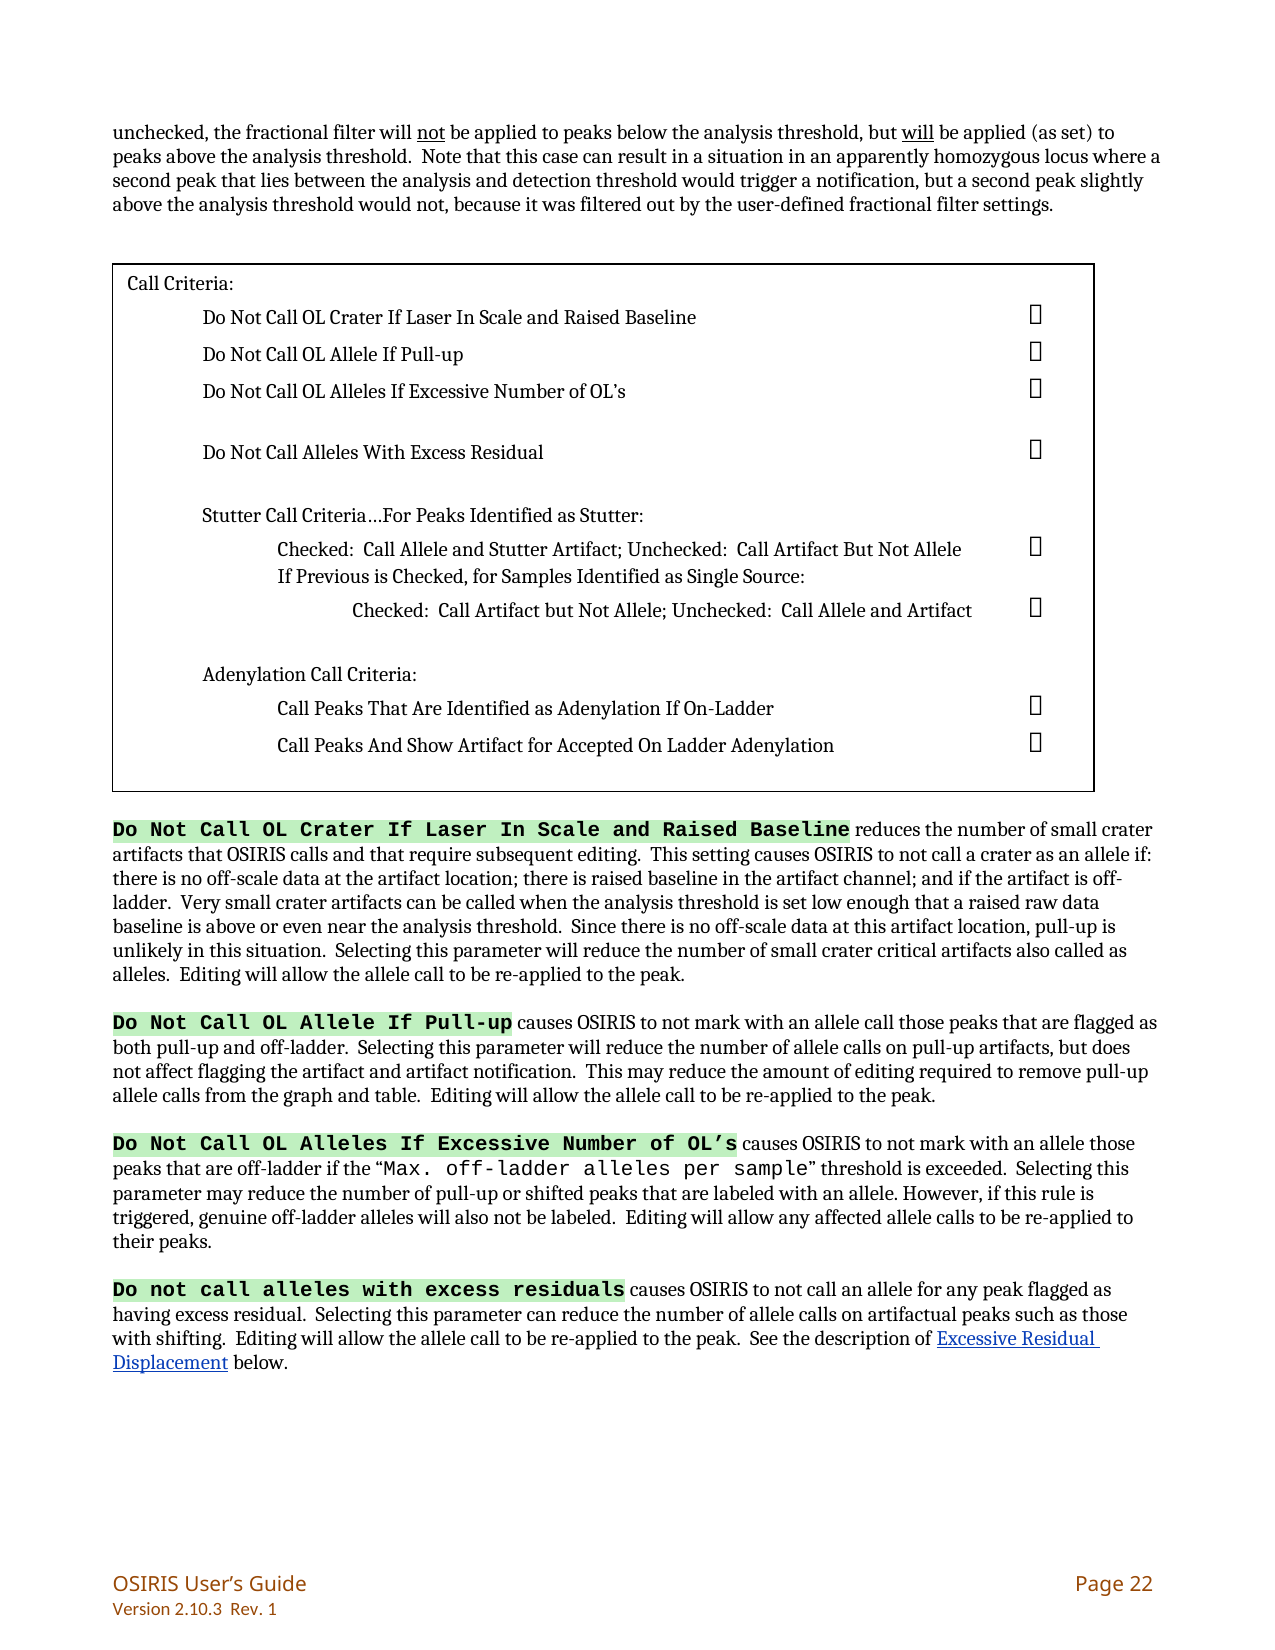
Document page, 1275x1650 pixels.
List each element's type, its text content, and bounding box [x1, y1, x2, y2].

text Do Not Call OL Crater If Laser In Scale and Raised Baseline reduces the number of small crater artifacts that OSIRIS calls and that require subsequent editing. This setting causes OSIRIS to not call a crater as an allele if: there is no off-scale data at the artifact location; there is raised baseline in the artifact channel; and if the artifact is off-ladder. Very small crater artifacts can be called when the analysis threshold is set low enough that a raised raw data baseline is above or even near the analysis threshold. Since there is no off-scale data at this artifact location, pull-up is unlikely in this situation. Selecting this parameter will reduce the number of small crater critical artifacts also called as alleles. Editing will allow the allele call to be re-applied to the peak. [112, 818, 1162, 987]
text Do Not Call OL Alleles If Excessive Number of OL’s causes OSIRIS to not mark with an allele those peaks that are off-ladder if the “Max. off-ladder alleles per sample” threshold is exceeded. Selecting this parameter may reduce the number of pull-up or shifted peaks that are labeled with an allele. However, if this rule is triggered, genuine off-ladder alleles will also not be labeled. Editing will allow any affected allele calls to be re-applied to their peaks. [112, 1132, 1162, 1253]
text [112, 120, 1162, 216]
text Do Not Call OL Allele If Pull-up causes OSIRIS to not mark with an allele call those peaks that are flagged as both pull-up and off-ladder. Selecting this parameter will reduce the number of allele calls on pull-up artifacts, but does not affect flagging the artifact and artifact notification. This may reduce the amount of editing required to remove pull-up allele calls from the graph and table. Editing will allow the allele call to be re-applied to the peak. [112, 1011, 1162, 1108]
text Do not call alleles with excess residuals causes OSIRIS to not call an allele for any peak flagged as having excess residual. Selecting this parameter can reduce the number of allele calls on artifactual peaks such as those with shifting. Editing will allow the allele call to be re-applied to the peak. See the description of Excessive Residual Displacement below. [112, 1277, 1162, 1374]
